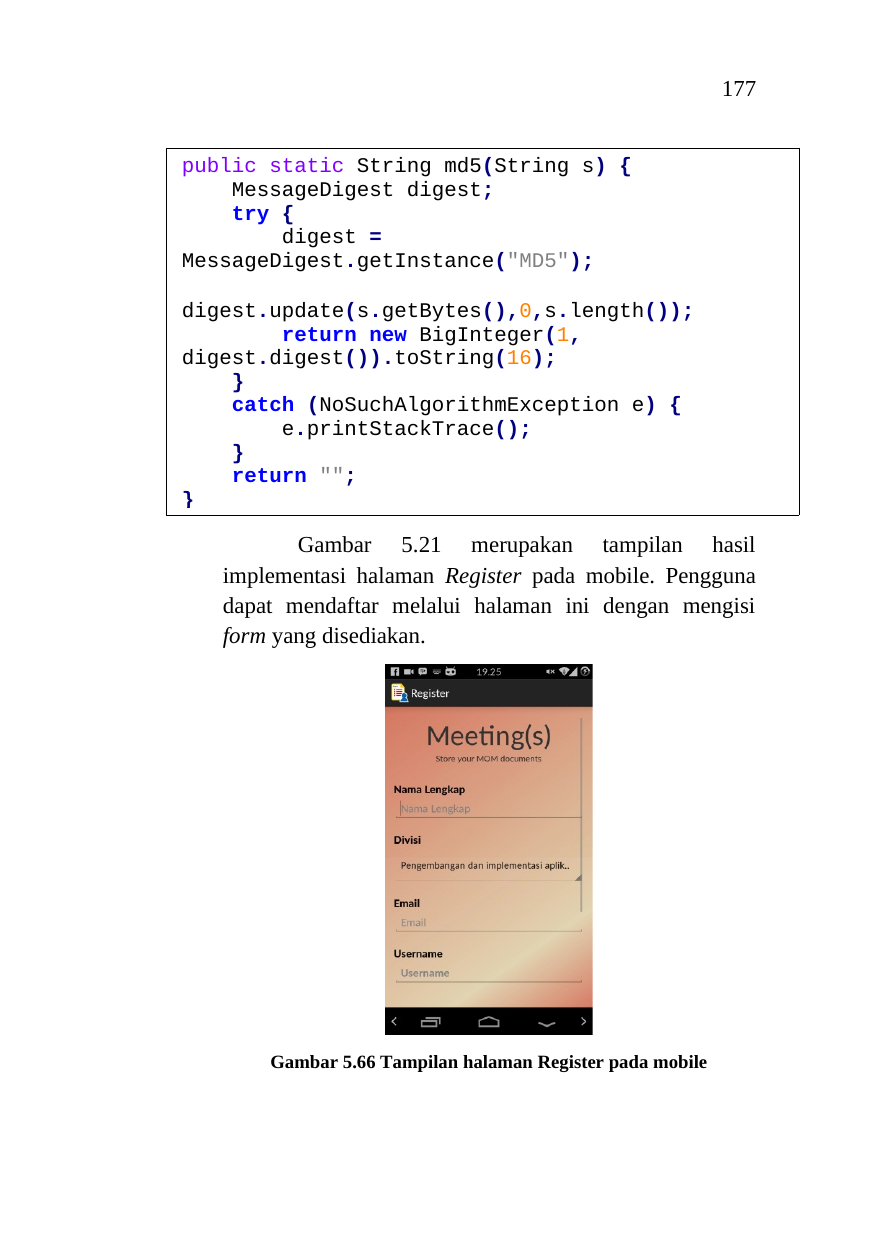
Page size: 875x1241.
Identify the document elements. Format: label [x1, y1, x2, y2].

picture [385, 664, 593, 1035]
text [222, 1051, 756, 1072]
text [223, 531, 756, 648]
